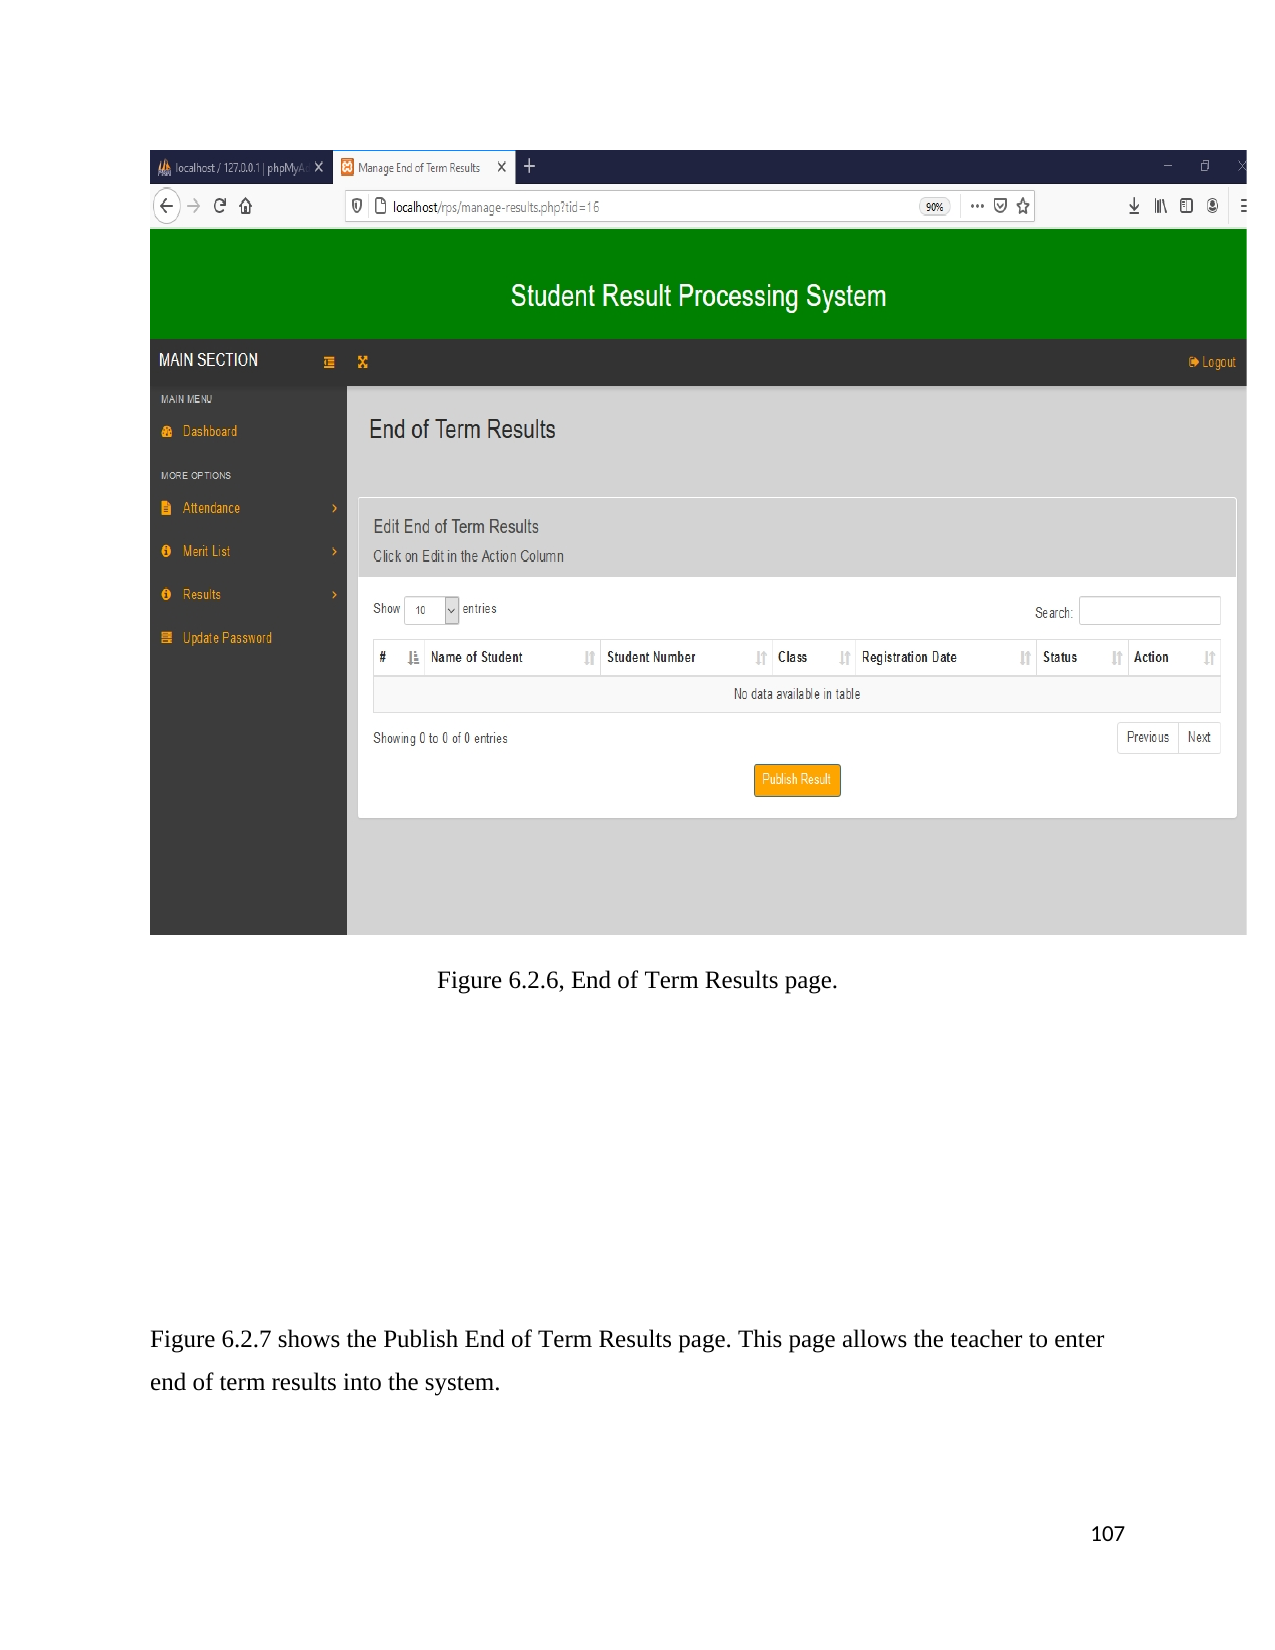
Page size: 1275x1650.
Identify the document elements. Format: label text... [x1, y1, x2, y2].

text Figure 6.2.7 shows the Publish End of Term Results page. This page allows the teacher to enter end of term results into the system. [150, 1324, 1125, 1396]
picture [150, 150, 1247, 935]
text Figure 6.2.6, End of Term Results page. [150, 965, 1125, 994]
